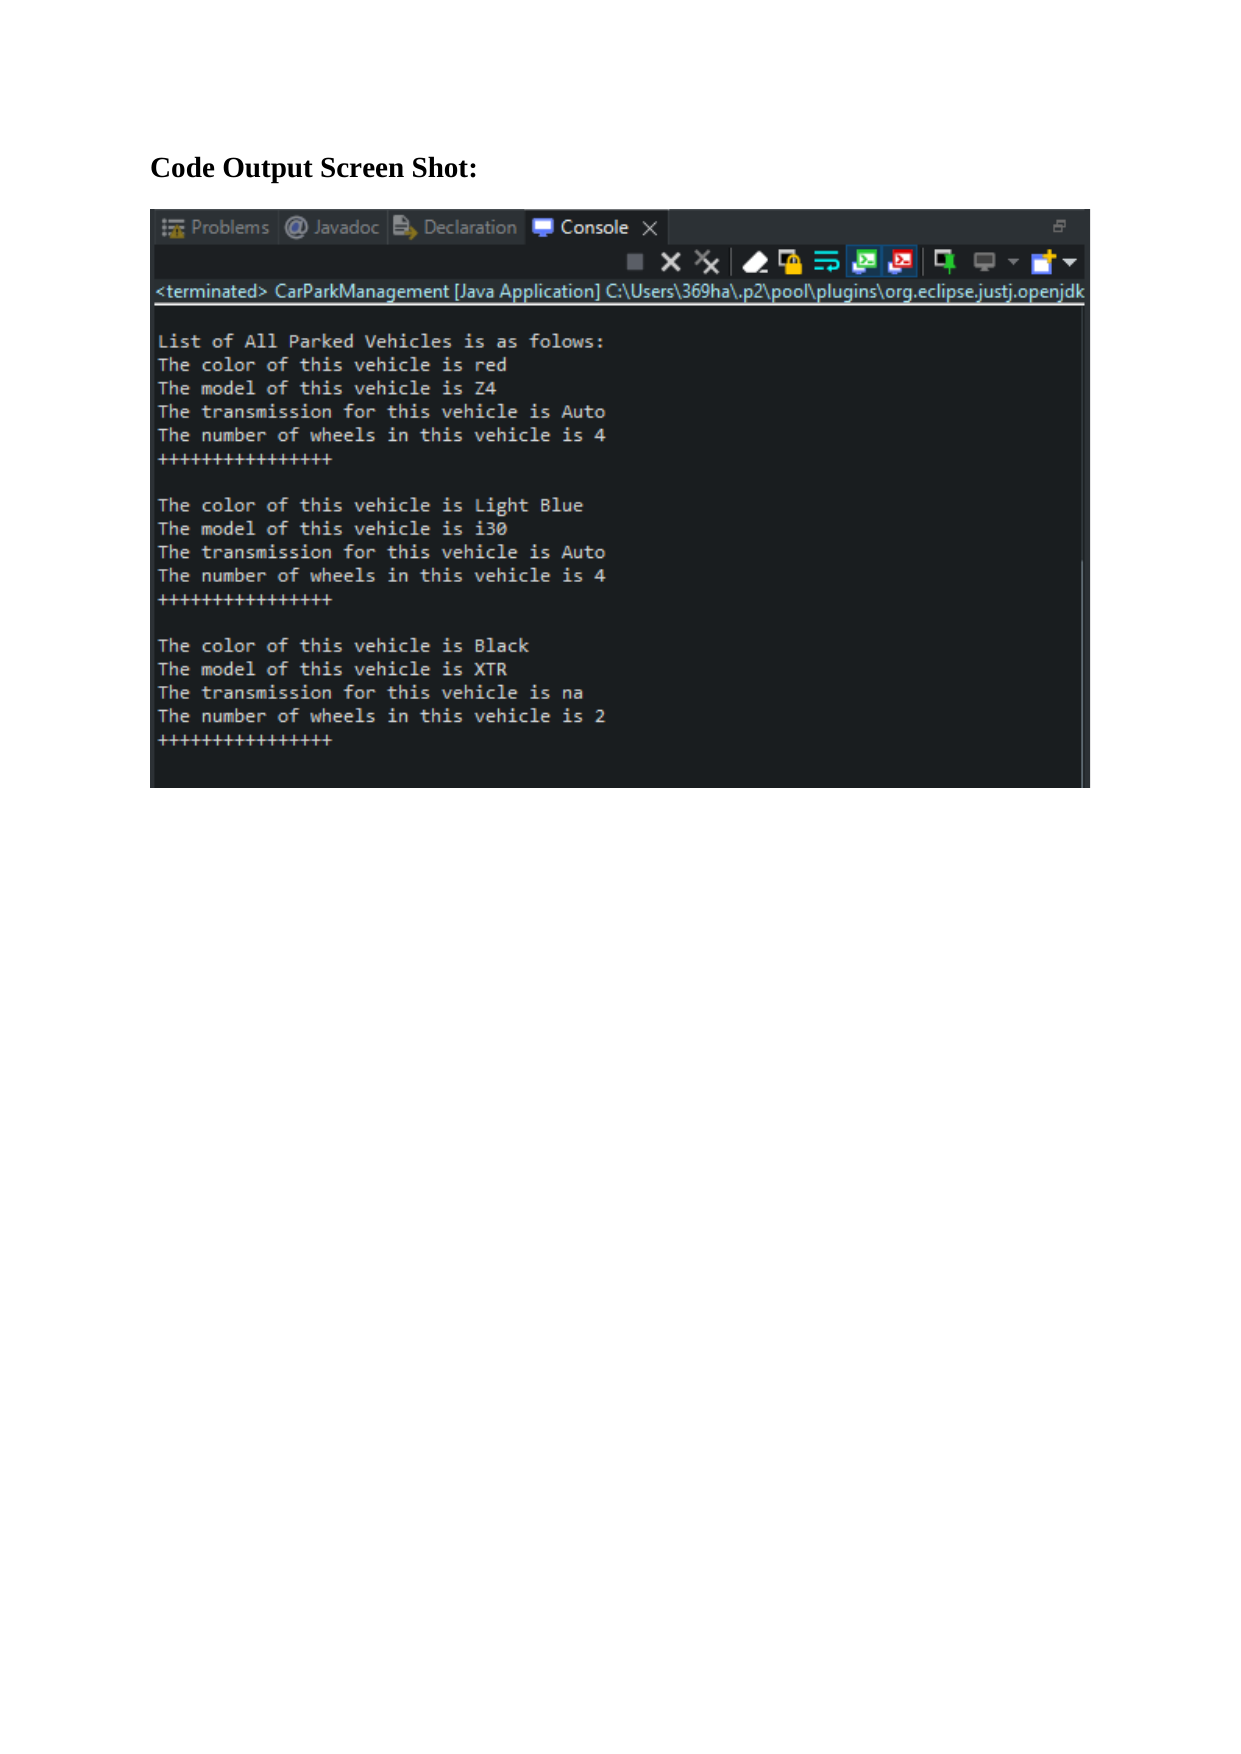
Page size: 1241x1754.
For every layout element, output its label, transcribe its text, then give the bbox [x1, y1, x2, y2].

text Code Output Screen Shot: [150, 150, 1090, 183]
picture [150, 209, 1091, 788]
